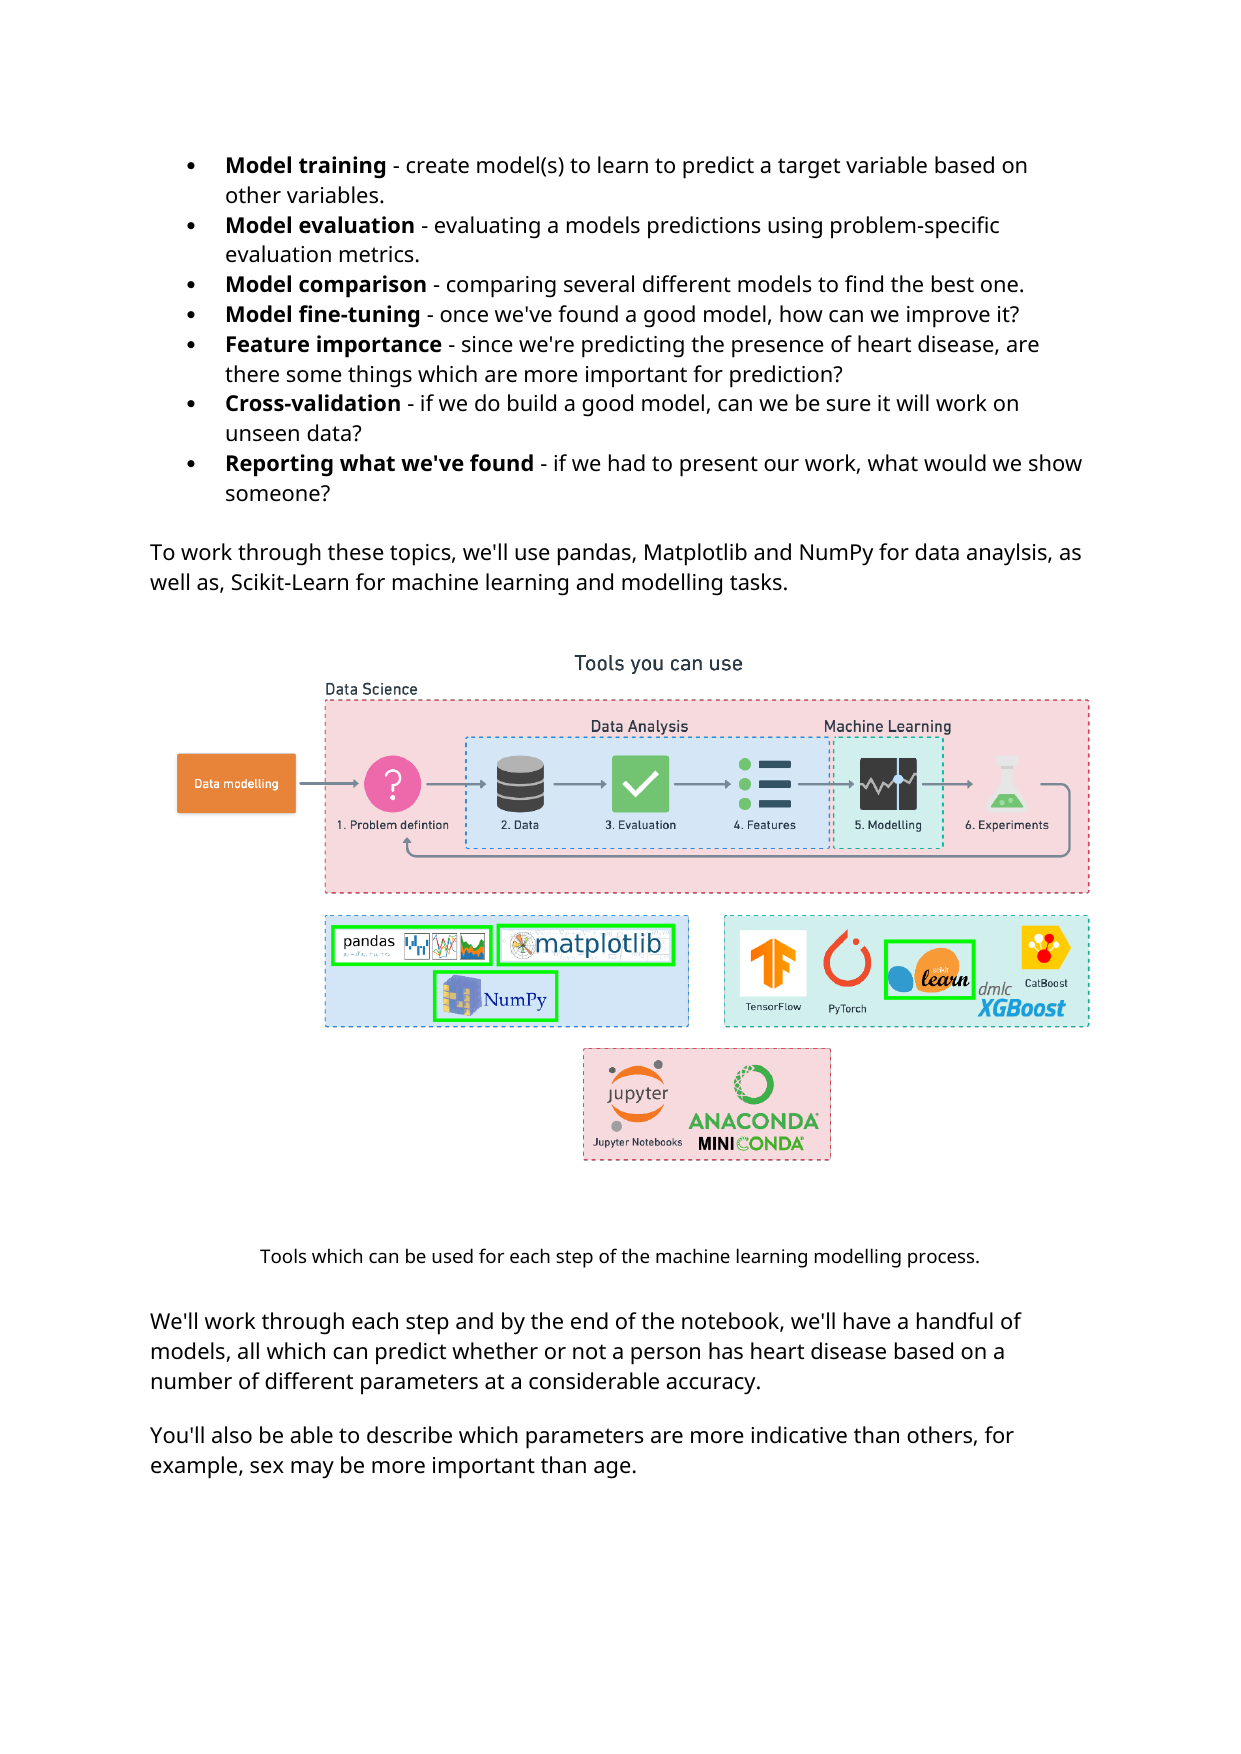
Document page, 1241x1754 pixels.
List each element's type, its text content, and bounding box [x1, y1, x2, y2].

text You'll also be able to describe which parameters are more indicative than others, for example, sex may be more important than age. [150, 1420, 1090, 1480]
list Cross-validation - if we do build a good model, can we be sure it will work on unseen data? [187, 388, 1090, 448]
text We'll work through each step and by the end of the notebook, we'll have a handful of models, all which can predict whether or not a person has heart disease based on a number of different parameters at a considerable accuracy. [150, 1306, 1090, 1395]
list Model training - create model(s) to learn to predict a target variable based on other variables. [187, 150, 1090, 209]
picture [162, 633, 1091, 1193]
list Model evaluation - evaluating a models predictions using problem-specific evaluation metrics. [187, 209, 1090, 269]
list Model comparison - comparing several different models to find the best one. [187, 269, 1090, 299]
table_cell Tools which can be used for each step of the machine learning modelling process. [150, 1231, 1090, 1306]
text To work through these topics, we'll use pandas, Matplotlib and NumPy for data anaylsis, as well as, Scikit-Learn for machine learning and modelling tasks. [150, 537, 1090, 596]
list Reporting what we've found - if we had to present our work, what would we show someone? [187, 448, 1090, 507]
list Feature importance - since we're predicting the presence of heart disease, are there some things which are more important for prediction? [187, 329, 1090, 388]
table_header [150, 621, 1090, 1231]
list Model fine-tuning - once we've found a good model, how can we improve it? [187, 299, 1090, 329]
